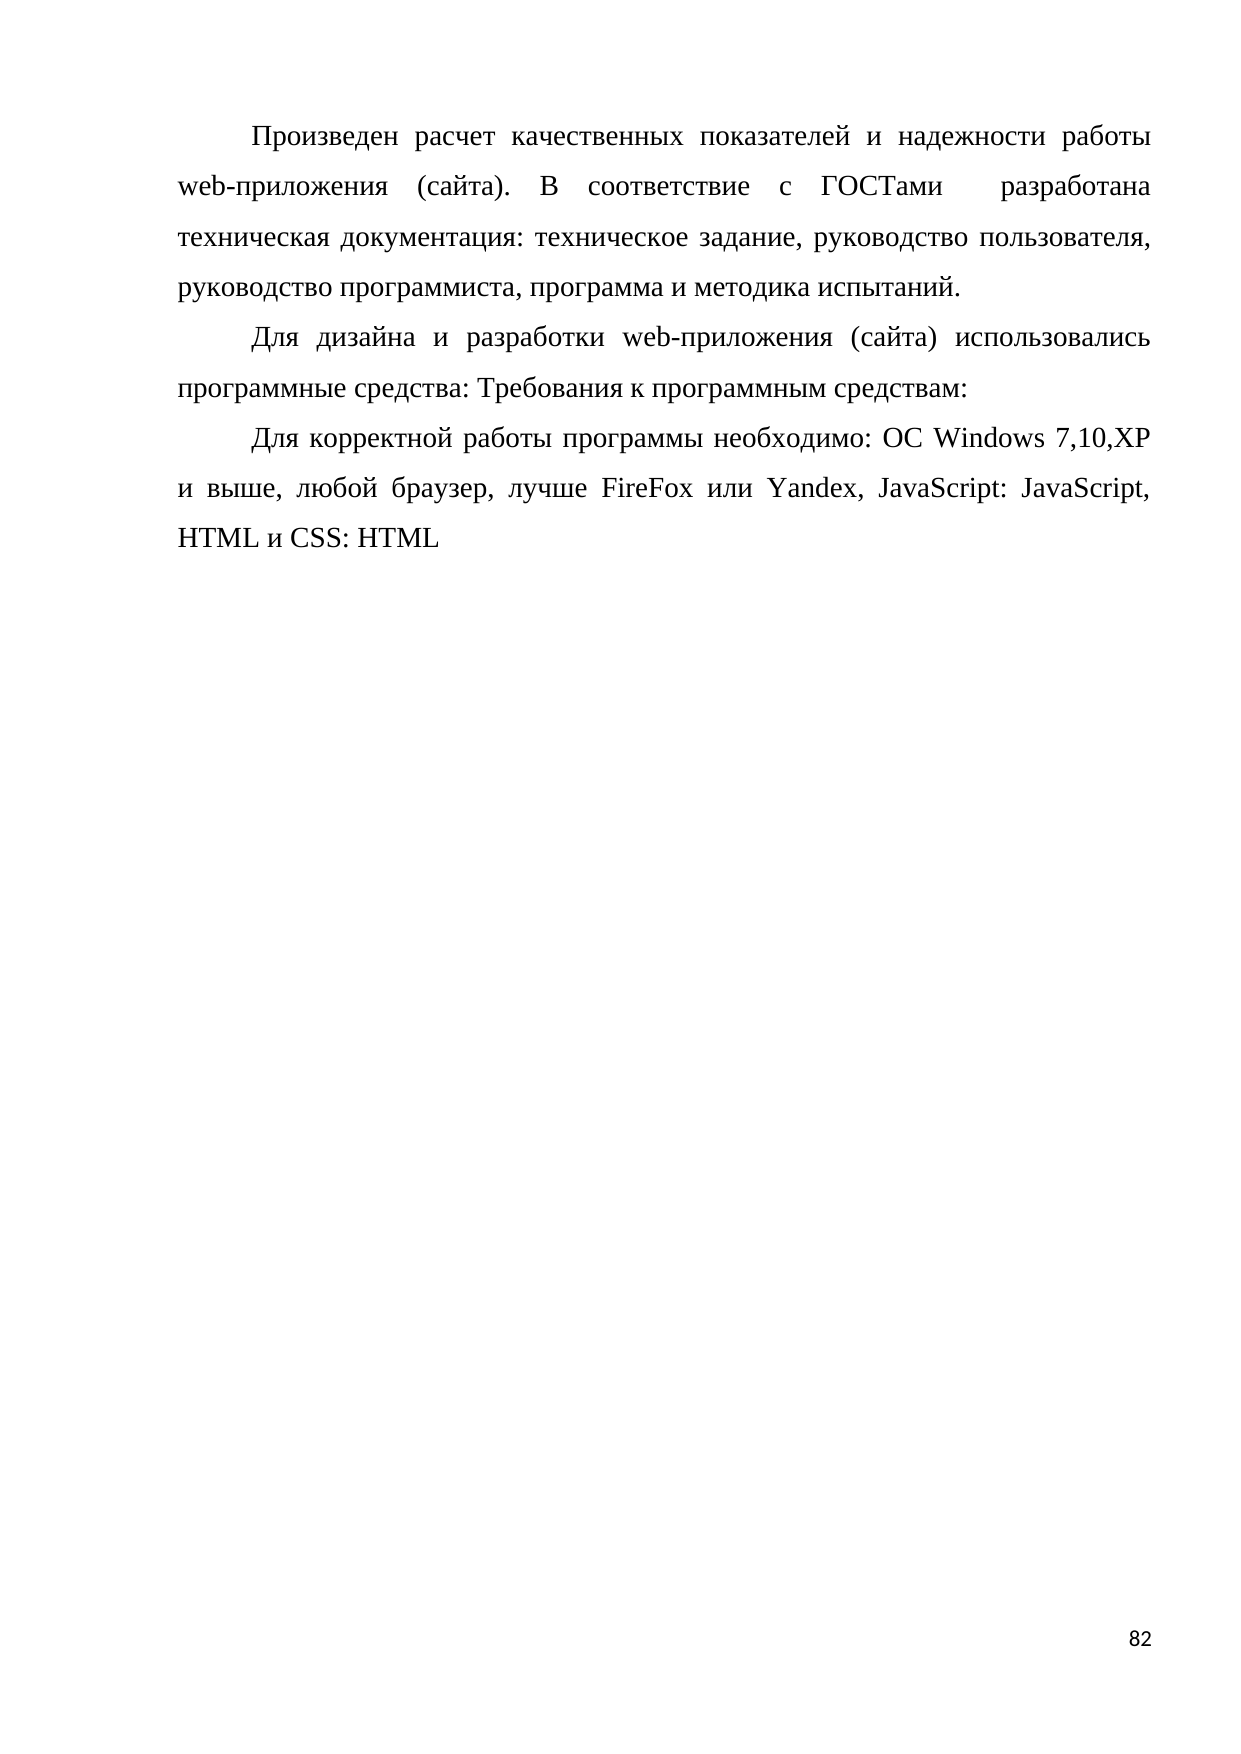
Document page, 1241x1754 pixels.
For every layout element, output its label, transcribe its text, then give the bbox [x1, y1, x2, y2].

text Произведен расчет качественных показателей и надежности работы web-приложения (сайта). В соответствие с ГОСТами разработана техническая документация: техническое задание, руководство пользователя, руководство программиста, программа и методика испытаний. [177, 118, 1152, 303]
text Для корректной работы программы необходимо: ОС Windows 7,10,XP и выше, любой браузер, лучше FireFox или Yandex, JavaScript: JavaScript, HTML и CSS: HTML [177, 420, 1152, 554]
text Для дизайна и разработки web-приложения (сайта) использовались программные средства: Требования к программным средствам: [177, 319, 1152, 403]
